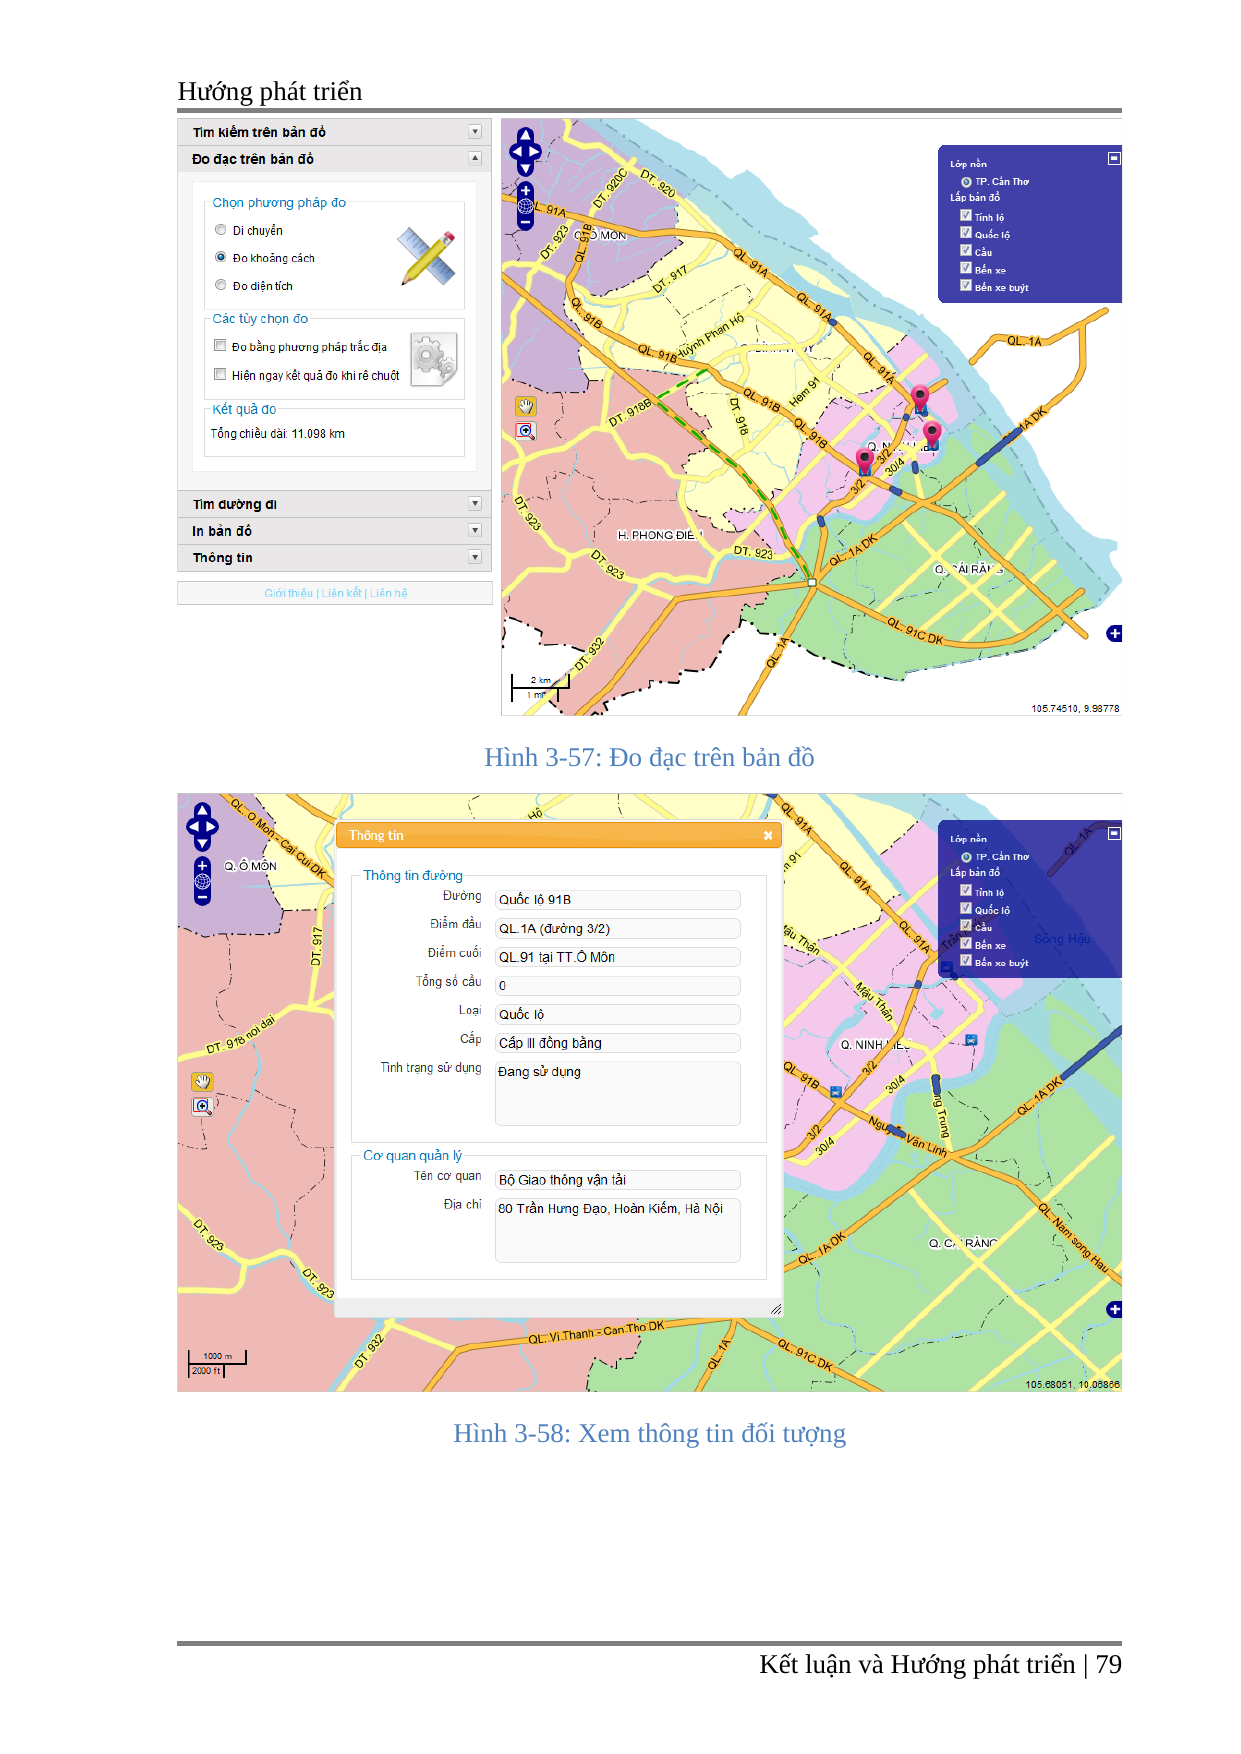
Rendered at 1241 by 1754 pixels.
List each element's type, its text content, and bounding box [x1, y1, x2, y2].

picture [177, 793, 1123, 1392]
picture [177, 118, 1123, 716]
